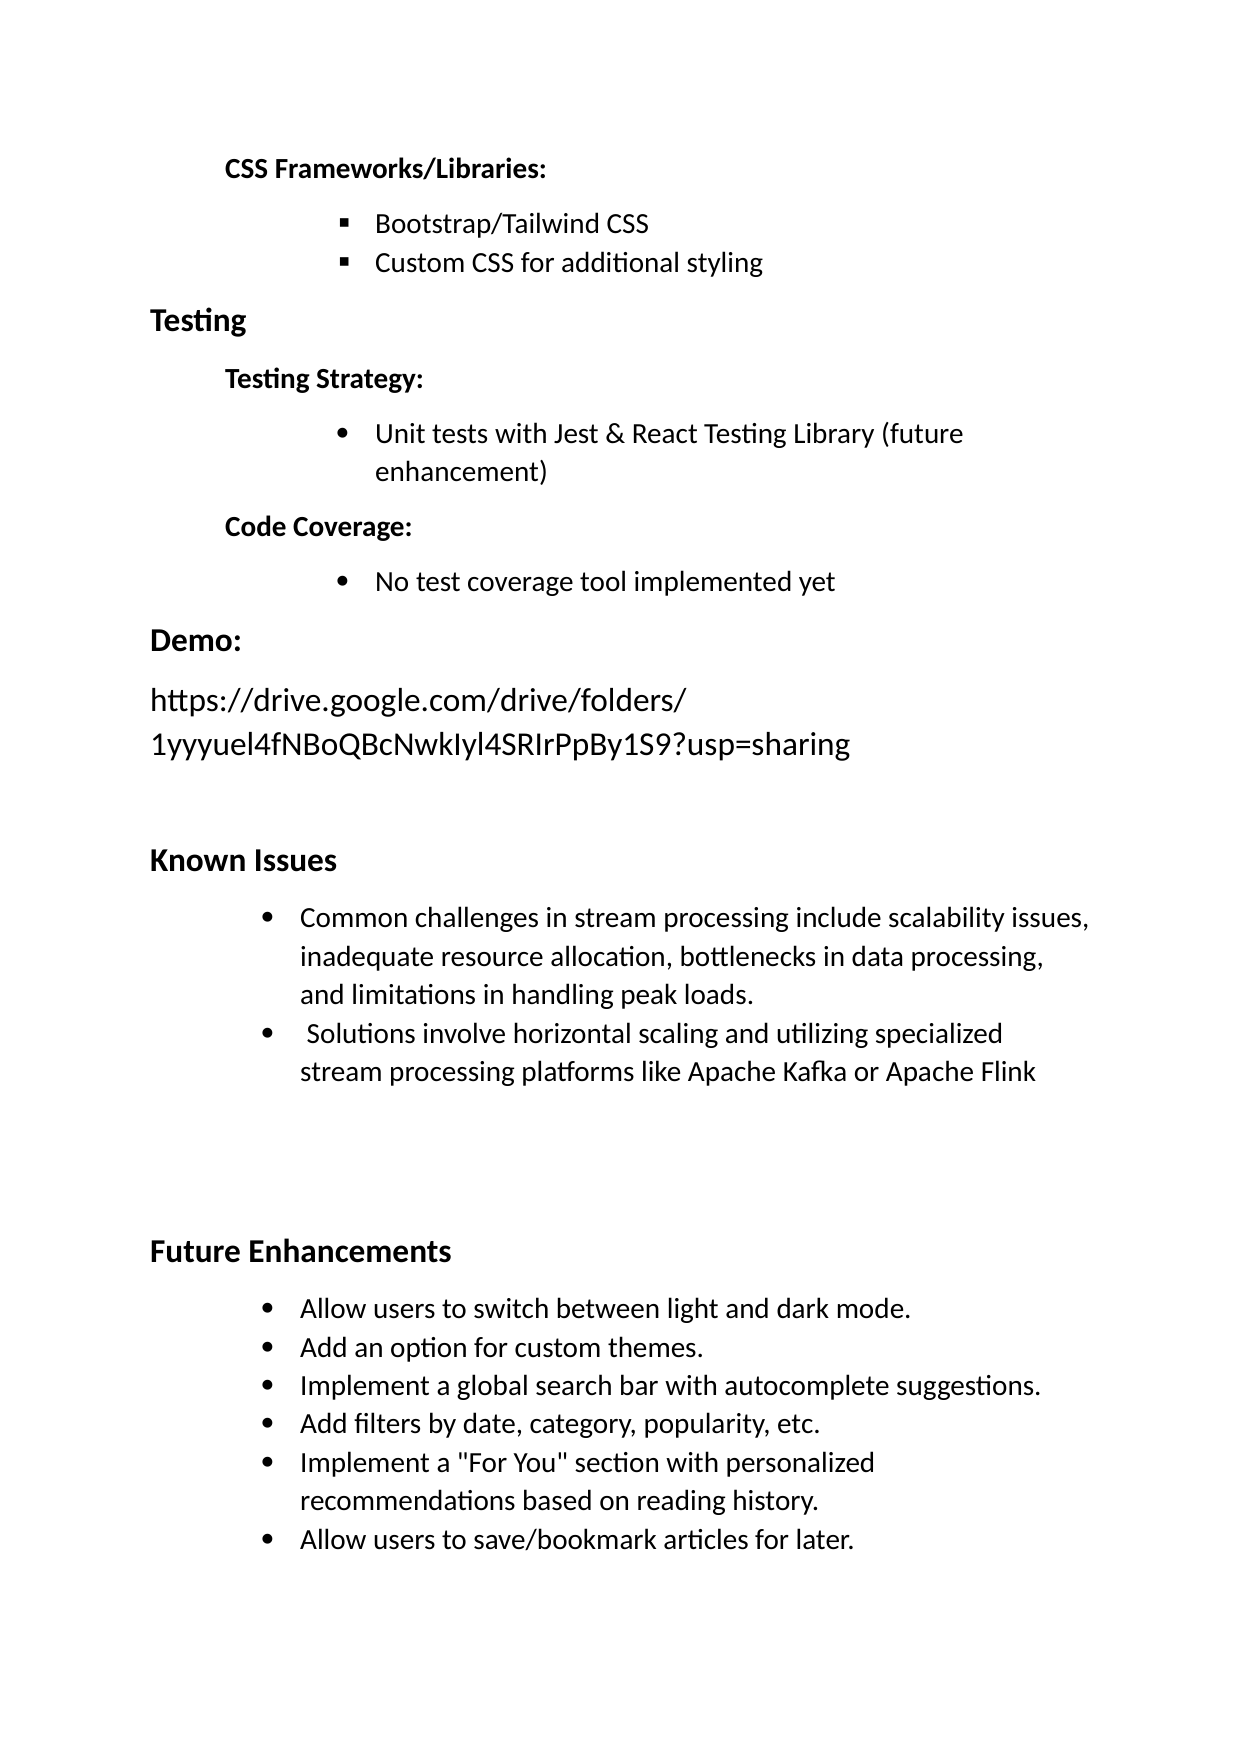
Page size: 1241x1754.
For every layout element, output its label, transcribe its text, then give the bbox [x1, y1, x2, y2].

text Known Issues [150, 839, 1090, 879]
list Allow users to save/bookmark articles for later. [262, 1521, 1090, 1556]
text Code Coverage: [150, 508, 1090, 544]
text https://drive.google.com/drive/folders/1yyyuel4fNBoQBcNwkIyl4SRIrPpBy1S9?usp=sharing [150, 679, 1090, 764]
list Bootstrap/Tailwind CSS [337, 206, 1090, 241]
list Add filters by date, category, popularity, etc. [262, 1406, 1090, 1441]
list Solutions involve horizontal scaling and utilizing specialized stream processing platforms like Apache Kafka or Apache Flink [262, 1015, 1090, 1089]
text Future Enhancements [150, 1229, 1090, 1270]
list Custom CSS for additional styling [337, 244, 1090, 279]
text Testing [150, 299, 1090, 340]
text Demo: [150, 618, 1090, 659]
list Implement a "For You" section with personalized recommendations based on reading history. [262, 1444, 1090, 1518]
list No test coverage tool implemented yet [337, 563, 1090, 599]
list Common challenges in stream processing include scalability issues, inadequate resource allocation, bottlenecks in data processing, and limitations in handling peak loads. [262, 899, 1090, 1012]
list Implement a global search bar with autocomplete suggestions. [262, 1367, 1090, 1403]
list Add an option for custom themes. [262, 1329, 1090, 1364]
list Unit tests with Jest & React Testing Library (future enhancement) [337, 415, 1090, 489]
list Allow users to switch between light and dark mode. [262, 1290, 1090, 1326]
text CSS Frameworks/Libraries: [150, 150, 1090, 186]
text Testing Strategy: [150, 360, 1090, 395]
